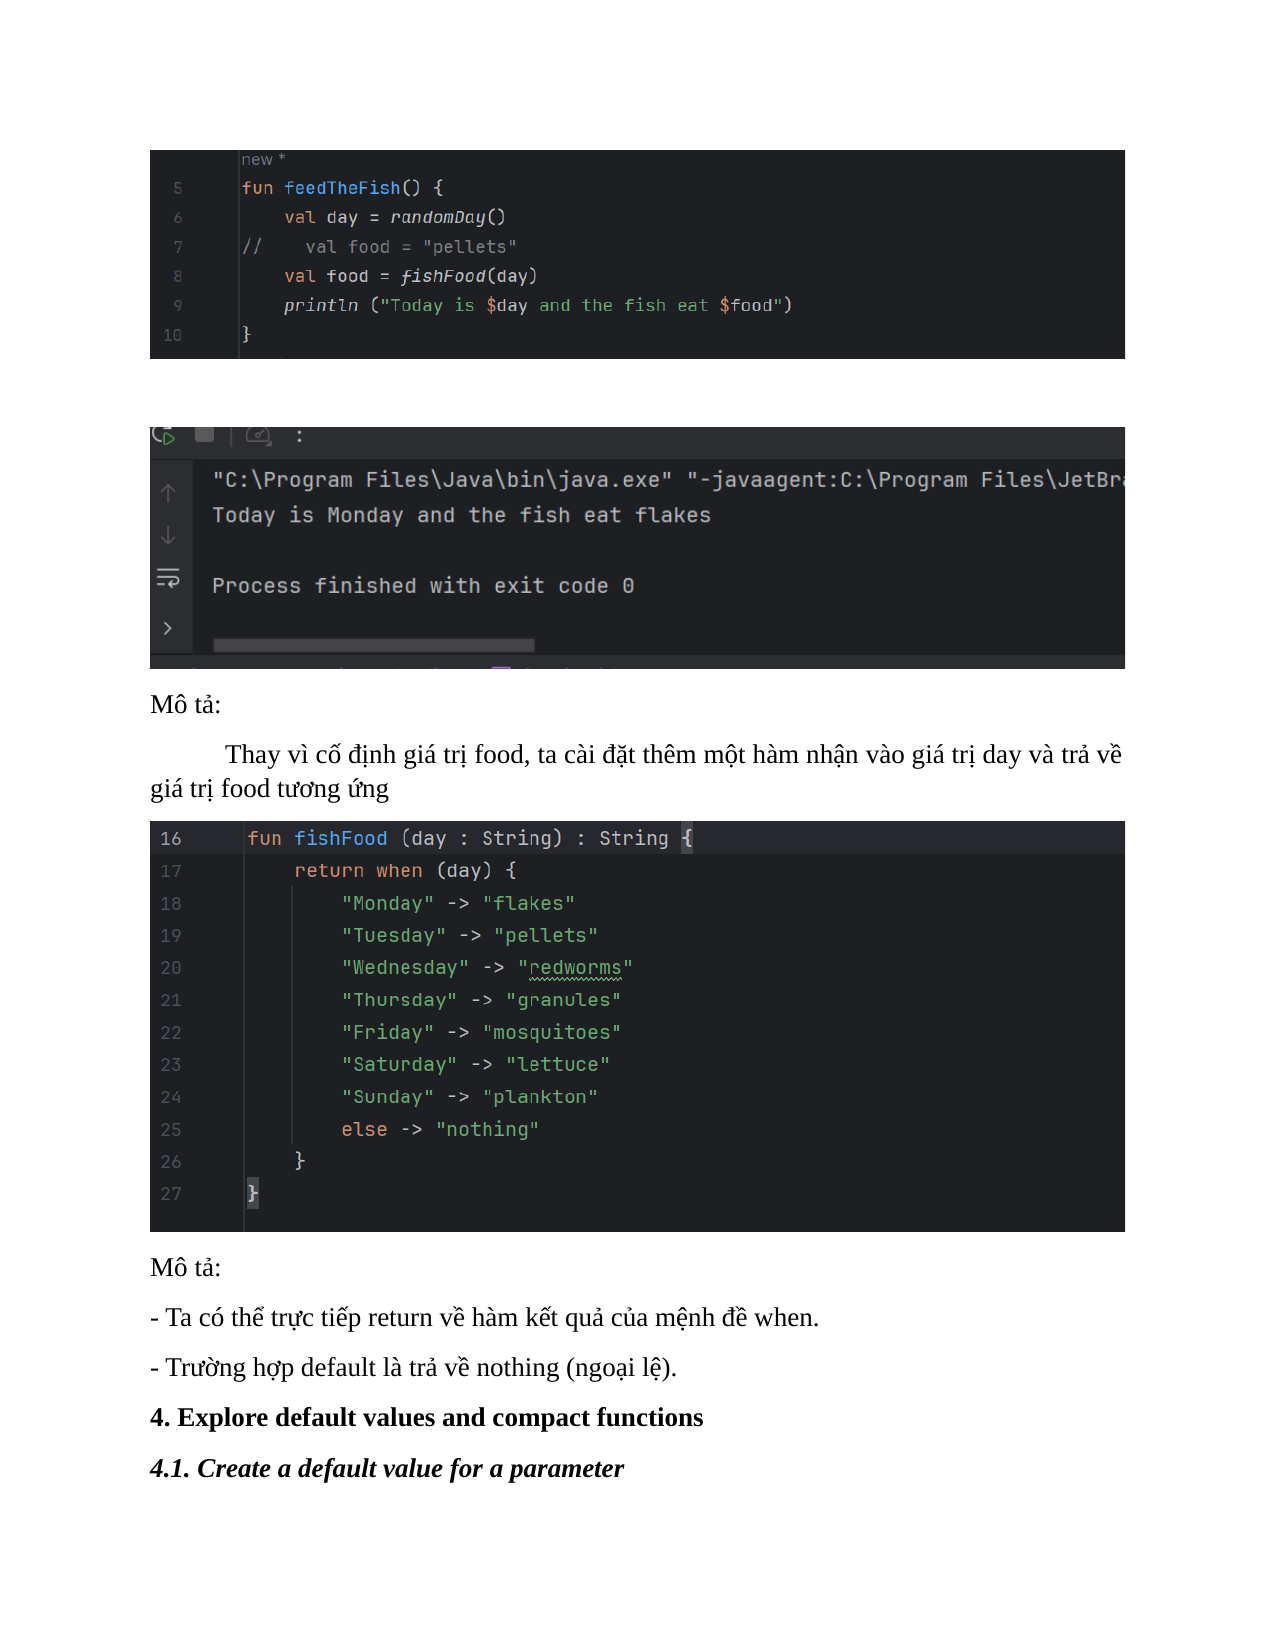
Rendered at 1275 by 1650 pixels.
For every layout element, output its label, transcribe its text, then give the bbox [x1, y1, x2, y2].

subtitle 4. Explore default values and compact functions [150, 1401, 1125, 1433]
subtitle 4.1. Create a default value for a parameter [150, 1452, 1125, 1483]
text Mô tả: [150, 1251, 1125, 1282]
text - Trường hợp default là trả về nothing (ngoại lệ). [150, 1351, 1125, 1382]
picture [150, 150, 1125, 359]
text - Ta có thể trực tiếp return về hàm kết quả của mệnh đề when. [150, 1301, 1125, 1332]
picture [150, 821, 1125, 1232]
text Mô tả: [150, 688, 1125, 719]
text Thay vì cố định giá trị food, ta cài đặt thêm một hàm nhận vào giá trị day và trả về giá trị food tương ứng [150, 738, 1125, 803]
picture [150, 427, 1125, 669]
